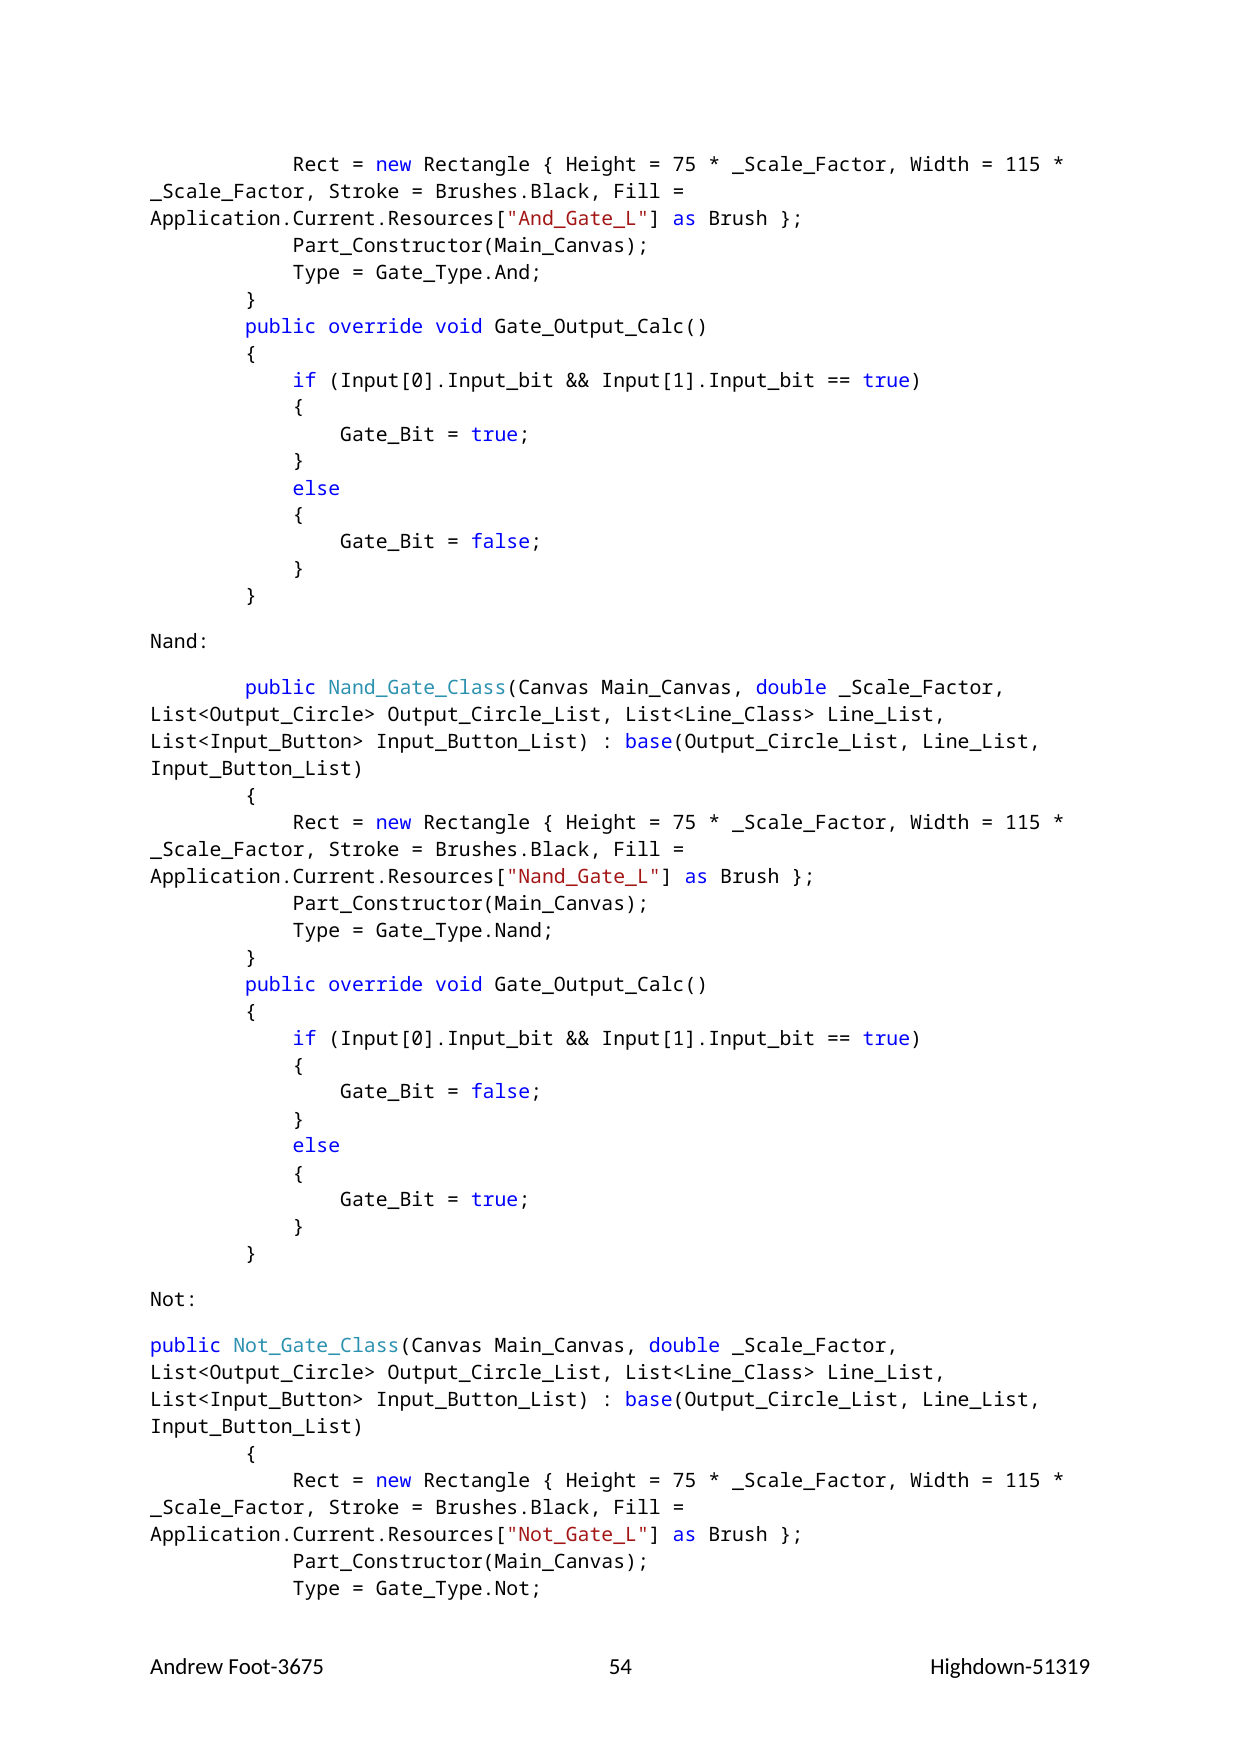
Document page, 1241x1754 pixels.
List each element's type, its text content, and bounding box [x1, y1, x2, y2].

text { [150, 501, 1090, 528]
text public Not_Gate_Class(Canvas Main_Canvas, double _Scale_Factor, List<Output_Circle> Output_Circle_List, List<Line_Class> Line_List, List<Input_Button> Input_Button_List) : base(Output_Circle_List, Line_List, Input_Button_List) [150, 1331, 1090, 1439]
text if (Input[0].Input_bit && Input[1].Input_bit == true) [150, 366, 1090, 393]
text Part_Constructor(Main_Canvas); [150, 231, 1090, 258]
text Gate_Bit = true; [150, 420, 1090, 447]
text } [150, 555, 1090, 582]
text { [150, 1159, 1090, 1186]
text { [150, 781, 1090, 808]
text Part_Constructor(Main_Canvas); [150, 1547, 1090, 1574]
text } [150, 582, 1090, 609]
text Gate_Bit = true; [150, 1186, 1090, 1213]
text public Nand_Gate_Class(Canvas Main_Canvas, double _Scale_Factor, List<Output_Circle> Output_Circle_List, List<Line_Class> Line_List, List<Input_Button> Input_Button_List) : base(Output_Circle_List, Line_List, Input_Button_List) [150, 673, 1090, 781]
text else [150, 1132, 1090, 1159]
text } [150, 1240, 1090, 1267]
text } [150, 943, 1090, 970]
text Type = Gate_Type.And; [150, 258, 1090, 285]
text } [150, 1105, 1090, 1132]
text Part_Constructor(Main_Canvas); [150, 889, 1090, 916]
text public override void Gate_Output_Calc() [150, 312, 1090, 339]
text Rect = new Rectangle { Height = 75 * _Scale_Factor, Width = 115 * _Scale_Factor, Stroke = Brushes.Black, Fill = Application.Current.Resources["Not_Gate_L"] as Brush }; [150, 1466, 1090, 1547]
text else [150, 474, 1090, 501]
text Nand: [150, 627, 1090, 654]
text public override void Gate_Output_Calc() [150, 970, 1090, 997]
text Rect = new Rectangle { Height = 75 * _Scale_Factor, Width = 115 * _Scale_Factor, Stroke = Brushes.Black, Fill = Application.Current.Resources["And_Gate_L"] as Brush }; [150, 150, 1090, 231]
text Not: [150, 1285, 1090, 1312]
text { [150, 997, 1090, 1024]
text Type = Gate_Type.Not; [150, 1574, 1090, 1601]
text Rect = new Rectangle { Height = 75 * _Scale_Factor, Width = 115 * _Scale_Factor, Stroke = Brushes.Black, Fill = Application.Current.Resources["Nand_Gate_L"] as Brush }; [150, 808, 1090, 889]
text Type = Gate_Type.Nand; [150, 916, 1090, 943]
text } [150, 447, 1090, 474]
text { [150, 1051, 1090, 1078]
text if (Input[0].Input_bit && Input[1].Input_bit == true) [150, 1024, 1090, 1051]
text { [150, 1439, 1090, 1466]
text } [150, 285, 1090, 312]
text Gate_Bit = false; [150, 528, 1090, 555]
text { [150, 393, 1090, 420]
text } [150, 1213, 1090, 1240]
text { [150, 339, 1090, 366]
text Gate_Bit = false; [150, 1078, 1090, 1105]
